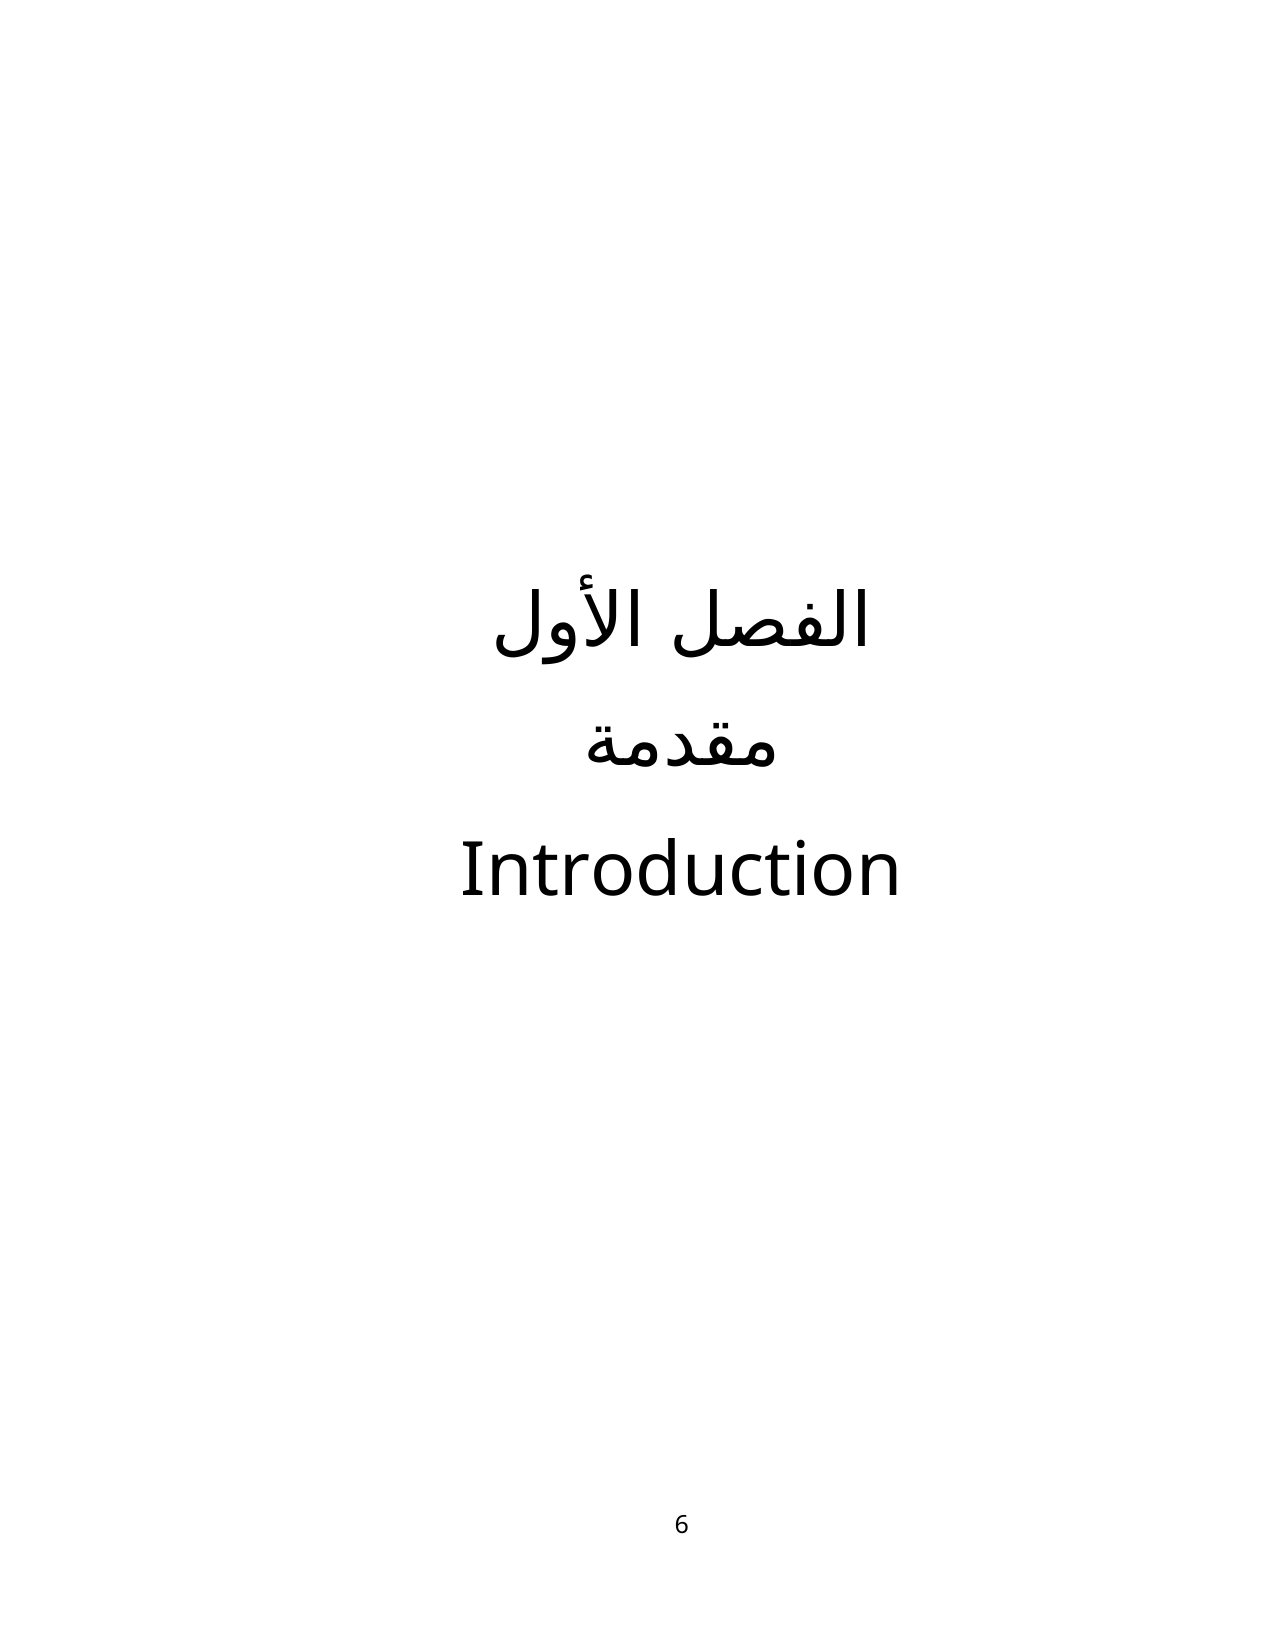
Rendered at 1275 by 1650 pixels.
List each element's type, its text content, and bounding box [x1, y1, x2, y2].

text الفصل الأول [237, 577, 1126, 664]
text Introduction [237, 815, 1126, 917]
text مقدمة [237, 696, 1126, 783]
